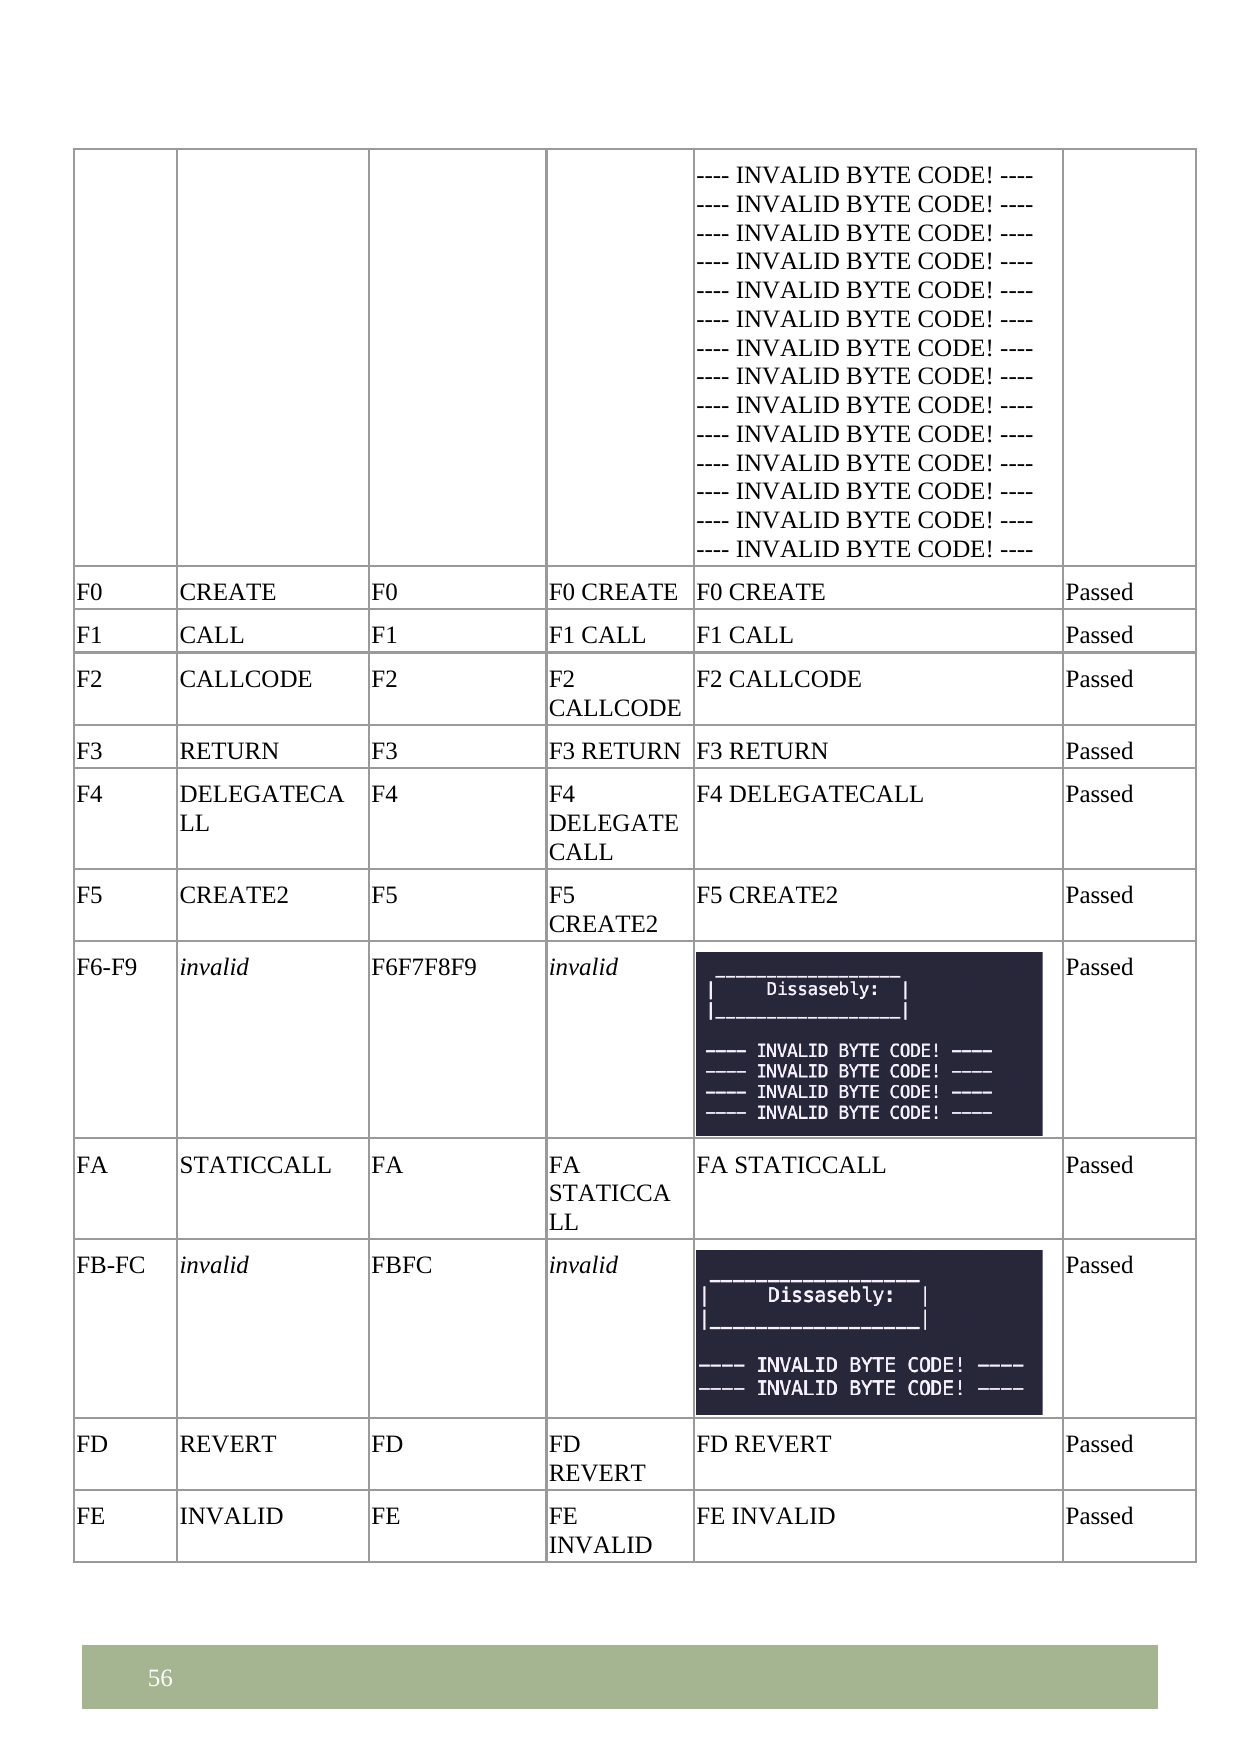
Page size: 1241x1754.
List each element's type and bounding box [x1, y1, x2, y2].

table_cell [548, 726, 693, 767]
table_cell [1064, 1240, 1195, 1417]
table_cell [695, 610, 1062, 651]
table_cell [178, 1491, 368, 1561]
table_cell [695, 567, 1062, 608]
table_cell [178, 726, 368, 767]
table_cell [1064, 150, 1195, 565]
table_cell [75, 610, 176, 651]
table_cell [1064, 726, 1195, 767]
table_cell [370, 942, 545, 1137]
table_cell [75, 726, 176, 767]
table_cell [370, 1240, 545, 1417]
picture [696, 1250, 1043, 1415]
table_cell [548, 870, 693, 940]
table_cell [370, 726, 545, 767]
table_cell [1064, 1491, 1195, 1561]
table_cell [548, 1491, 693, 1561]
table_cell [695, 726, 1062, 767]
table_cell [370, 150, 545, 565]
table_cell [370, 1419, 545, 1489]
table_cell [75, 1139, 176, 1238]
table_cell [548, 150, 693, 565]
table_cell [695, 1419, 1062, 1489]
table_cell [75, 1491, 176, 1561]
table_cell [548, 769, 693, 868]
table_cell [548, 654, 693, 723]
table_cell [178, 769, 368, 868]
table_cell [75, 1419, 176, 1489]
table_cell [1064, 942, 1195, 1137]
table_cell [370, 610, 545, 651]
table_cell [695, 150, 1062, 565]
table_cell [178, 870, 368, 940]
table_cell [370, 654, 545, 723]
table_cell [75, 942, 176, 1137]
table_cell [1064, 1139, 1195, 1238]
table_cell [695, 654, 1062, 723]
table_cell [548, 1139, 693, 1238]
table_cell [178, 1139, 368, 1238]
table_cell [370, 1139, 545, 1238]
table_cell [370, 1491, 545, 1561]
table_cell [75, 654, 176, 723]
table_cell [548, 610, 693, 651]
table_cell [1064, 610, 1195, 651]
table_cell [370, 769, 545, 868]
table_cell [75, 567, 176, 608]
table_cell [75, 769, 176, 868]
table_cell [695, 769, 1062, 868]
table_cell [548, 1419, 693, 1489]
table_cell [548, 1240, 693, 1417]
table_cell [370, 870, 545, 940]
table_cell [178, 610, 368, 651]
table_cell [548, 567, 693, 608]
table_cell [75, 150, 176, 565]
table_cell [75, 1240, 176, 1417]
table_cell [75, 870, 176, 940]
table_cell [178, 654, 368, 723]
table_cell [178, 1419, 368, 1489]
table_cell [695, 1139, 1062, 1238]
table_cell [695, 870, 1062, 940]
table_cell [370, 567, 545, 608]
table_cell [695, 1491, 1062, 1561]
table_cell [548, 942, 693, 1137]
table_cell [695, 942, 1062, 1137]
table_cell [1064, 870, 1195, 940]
picture [696, 952, 1043, 1136]
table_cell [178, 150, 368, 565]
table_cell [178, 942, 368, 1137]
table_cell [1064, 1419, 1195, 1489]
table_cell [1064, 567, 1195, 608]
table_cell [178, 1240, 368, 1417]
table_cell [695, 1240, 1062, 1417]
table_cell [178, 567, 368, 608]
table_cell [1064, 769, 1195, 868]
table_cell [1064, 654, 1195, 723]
